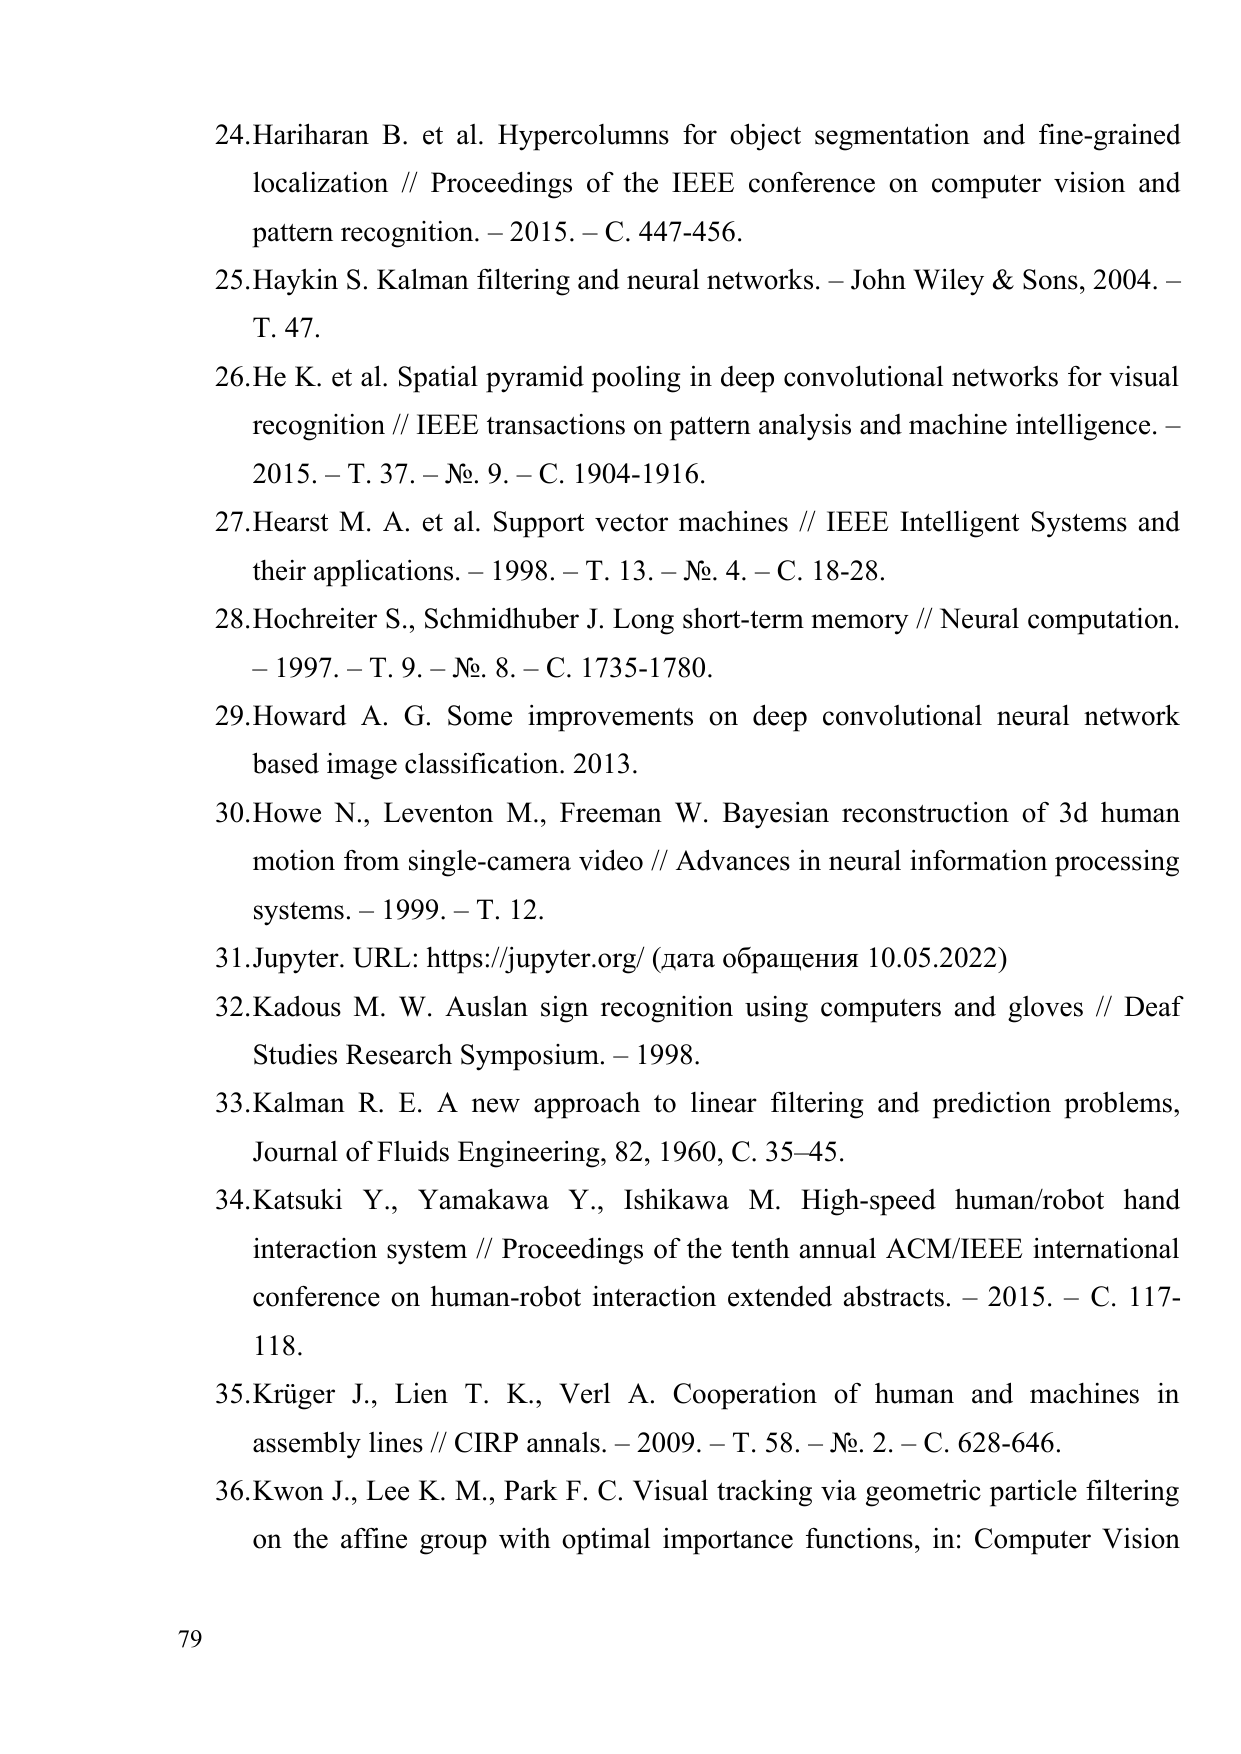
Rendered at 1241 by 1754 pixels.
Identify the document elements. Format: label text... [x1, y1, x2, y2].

list Katsuki Y., Yamakawa Y., Ishikawa M. High-speed human/robot hand interaction system // Proceedings of the tenth annual ACM/IEEE international conference on human-robot interaction extended abstracts. – 2015. – С. 117-118. [215, 1184, 1181, 1361]
list Kadous M. W. Auslan sign recognition using computers and gloves // Deaf Studies Research Symposium. – 1998. [215, 990, 1181, 1071]
list Howe N., Leventon M., Freeman W. Bayesian reconstruction of 3d human motion from single-camera video // Advances in neural information processing systems. – 1999. – Т. 12. [215, 796, 1181, 925]
list He K. et al. Spatial pyramid pooling in deep convolutional networks for visual recognition // IEEE transactions on pattern analysis and machine intelligence. – 2015. – Т. 37. – №. 9. – С. 1904-1916. [215, 360, 1181, 489]
list Kalman R. E. A new approach to linear filtering and prediction problems, Journal of Fluids Engineering, 82, 1960, С. 35–45. [215, 1087, 1181, 1168]
list Hearst M. A. et al. Support vector machines // IEEE Intelligent Systems and their applications. – 1998. – Т. 13. – №. 4. – С. 18-28. [215, 506, 1181, 586]
list Hariharan B. et al. Hypercolumns for object segmentation and fine-grained localization // Proceedings of the IEEE conference on computer vision and pattern recognition. – 2015. – С. 447-456. [215, 118, 1181, 247]
list Howard A. G. Some improvements on deep convolutional neural network based image classification. 2013. [215, 699, 1181, 780]
list Krüger J., Lien T. K., Verl A. Cooperation of human and machines in assembly lines // CIRP annals. – 2009. – Т. 58. – №. 2. – С. 628-646. [215, 1377, 1181, 1458]
list Haykin S. Kalman filtering and neural networks. – John Wiley & Sons, 2004. – Т. 47. [215, 263, 1181, 344]
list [215, 1474, 1181, 1555]
list Hochreiter S., Schmidhuber J. Long short-term memory // Neural computation. – 1997. – Т. 9. – №. 8. – С. 1735-1780. [215, 602, 1181, 683]
list Jupyter. URL: https://jupyter.org/ (дата обращения 10.05.2022) [215, 942, 1181, 974]
